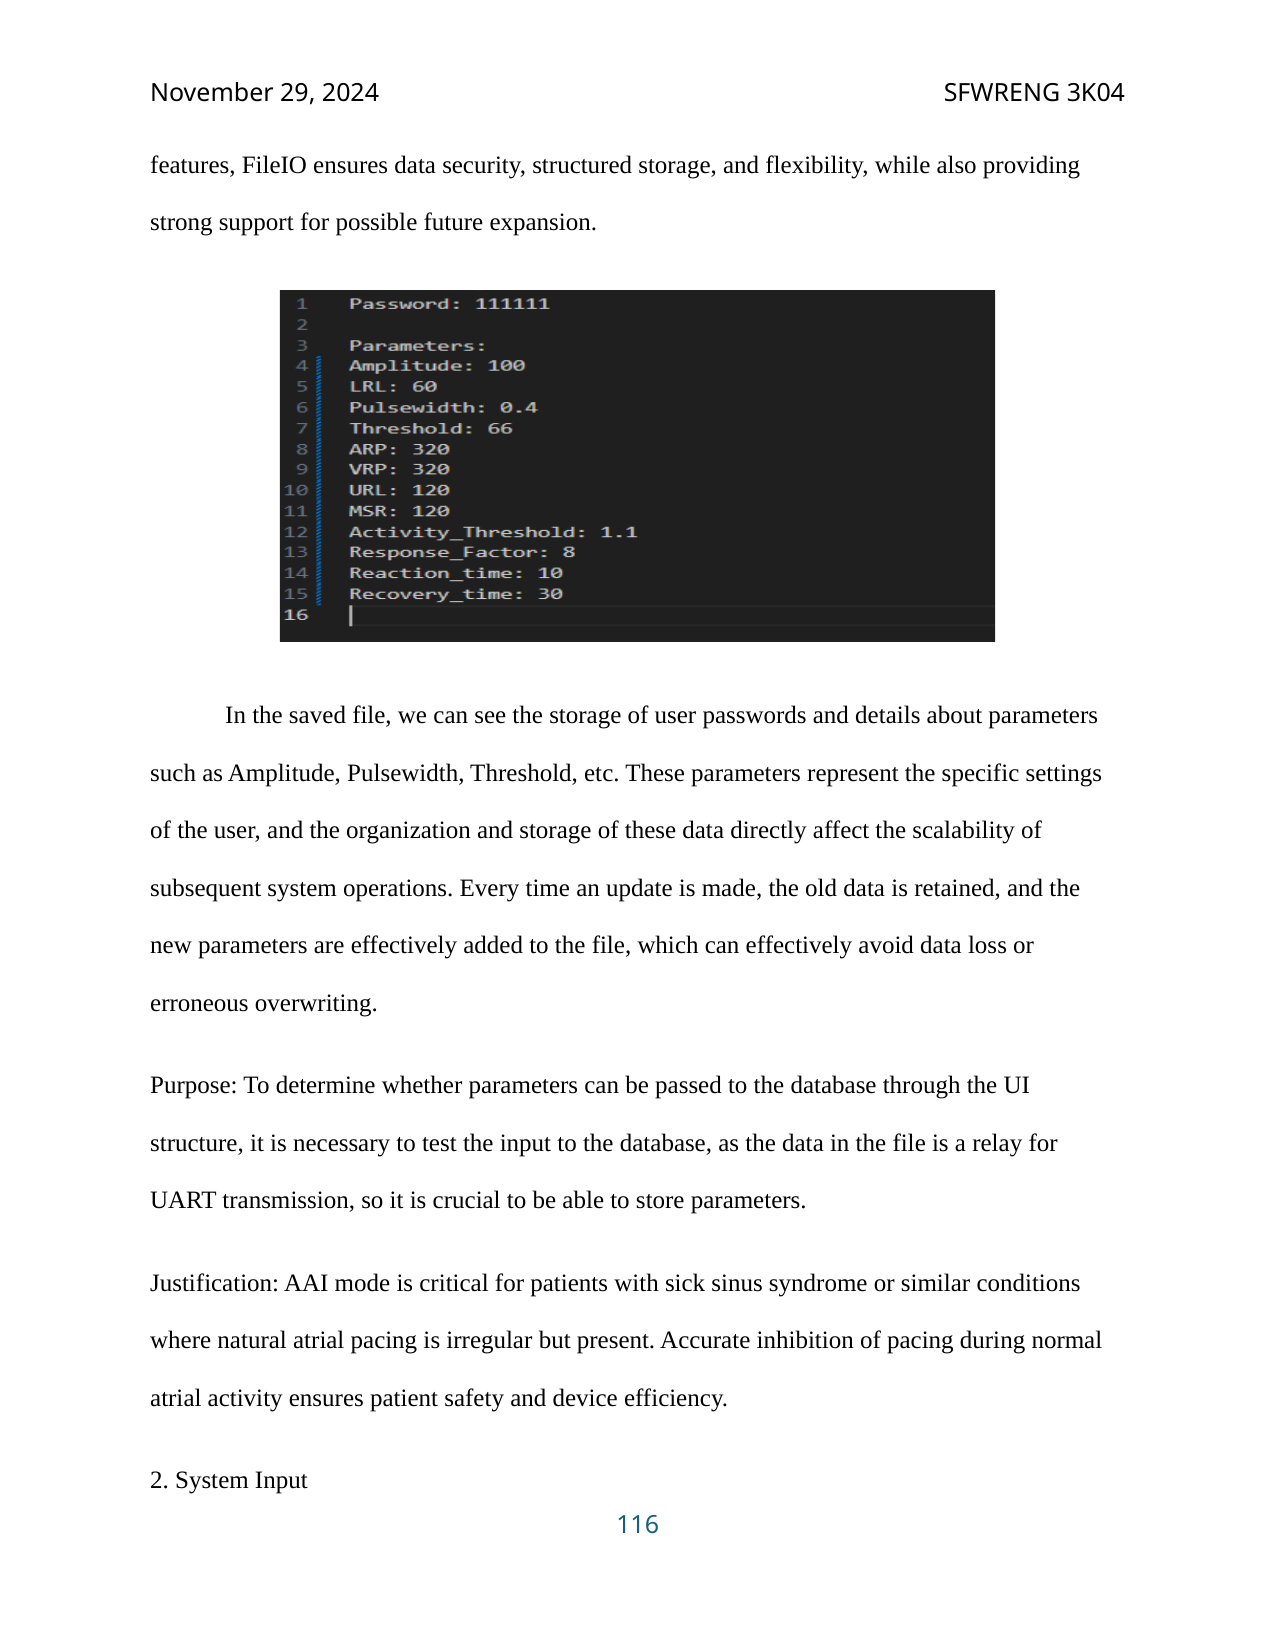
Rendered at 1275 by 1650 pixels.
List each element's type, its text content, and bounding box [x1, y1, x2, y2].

text Justification: AAI mode is critical for patients with sick sinus syndrome or similar conditions where natural atrial pacing is irregular but present. Accurate inhibition of pacing during normal atrial activity ensures patient safety and device efficiency. [150, 1268, 1125, 1412]
picture [279, 290, 996, 642]
text 2. System Input [150, 1466, 1125, 1494]
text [150, 150, 1125, 236]
text Purpose: To determine whether parameters can be passed to the database through the UI structure, it is necessary to test the input to the database, as the data in the file is a relay for UART transmission, so it is crucial to be able to store parameters. [150, 1071, 1125, 1214]
text In the saved file, we can see the storage of user passwords and details about parameters such as Amplitude, Pulsewidth, Threshold, etc. These parameters represent the specific settings of the user, and the organization and storage of these data directly affect the scalability of subsequent system operations. Every time an update is made, the old data is retained, and the new parameters are effectively added to the file, which can effectively avoid data loss or erroneous overwriting. [150, 701, 1125, 1017]
